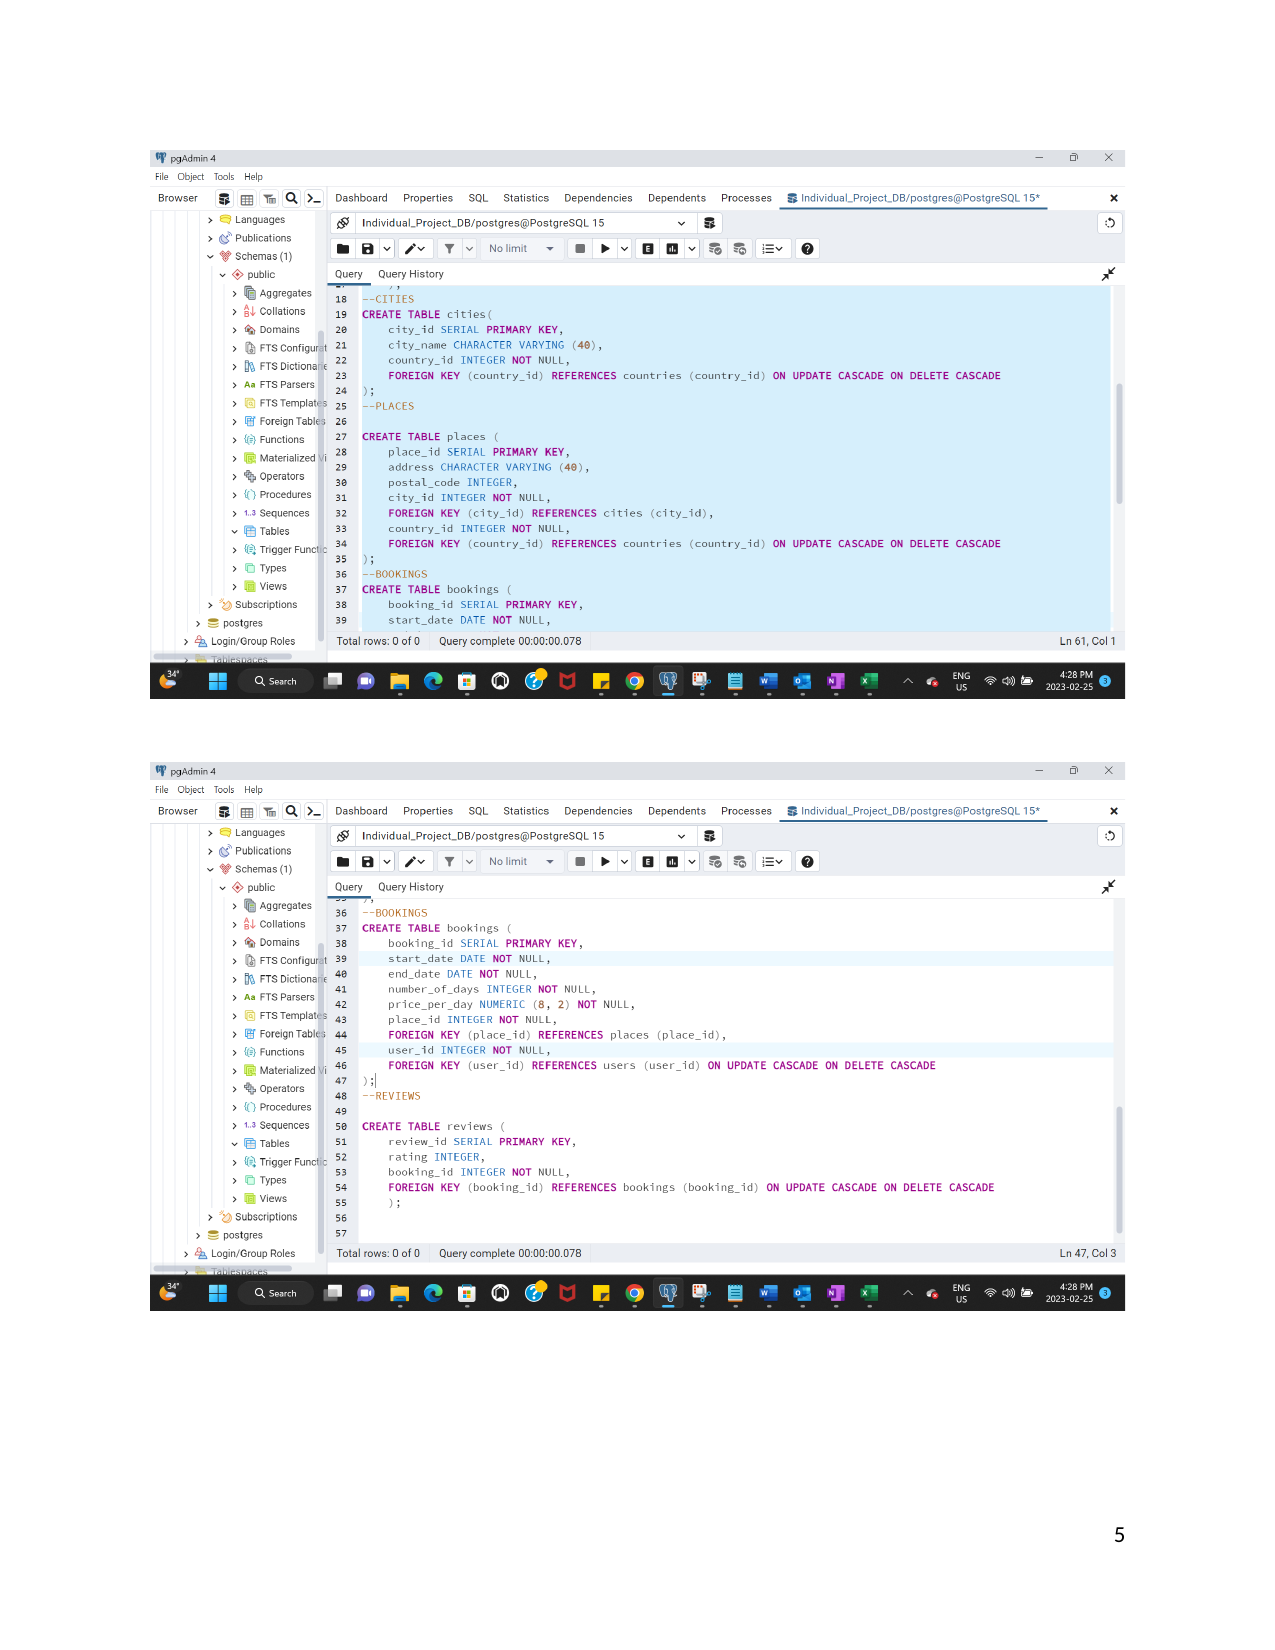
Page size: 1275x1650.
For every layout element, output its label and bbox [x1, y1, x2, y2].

picture [150, 150, 1125, 699]
picture [150, 762, 1125, 1311]
